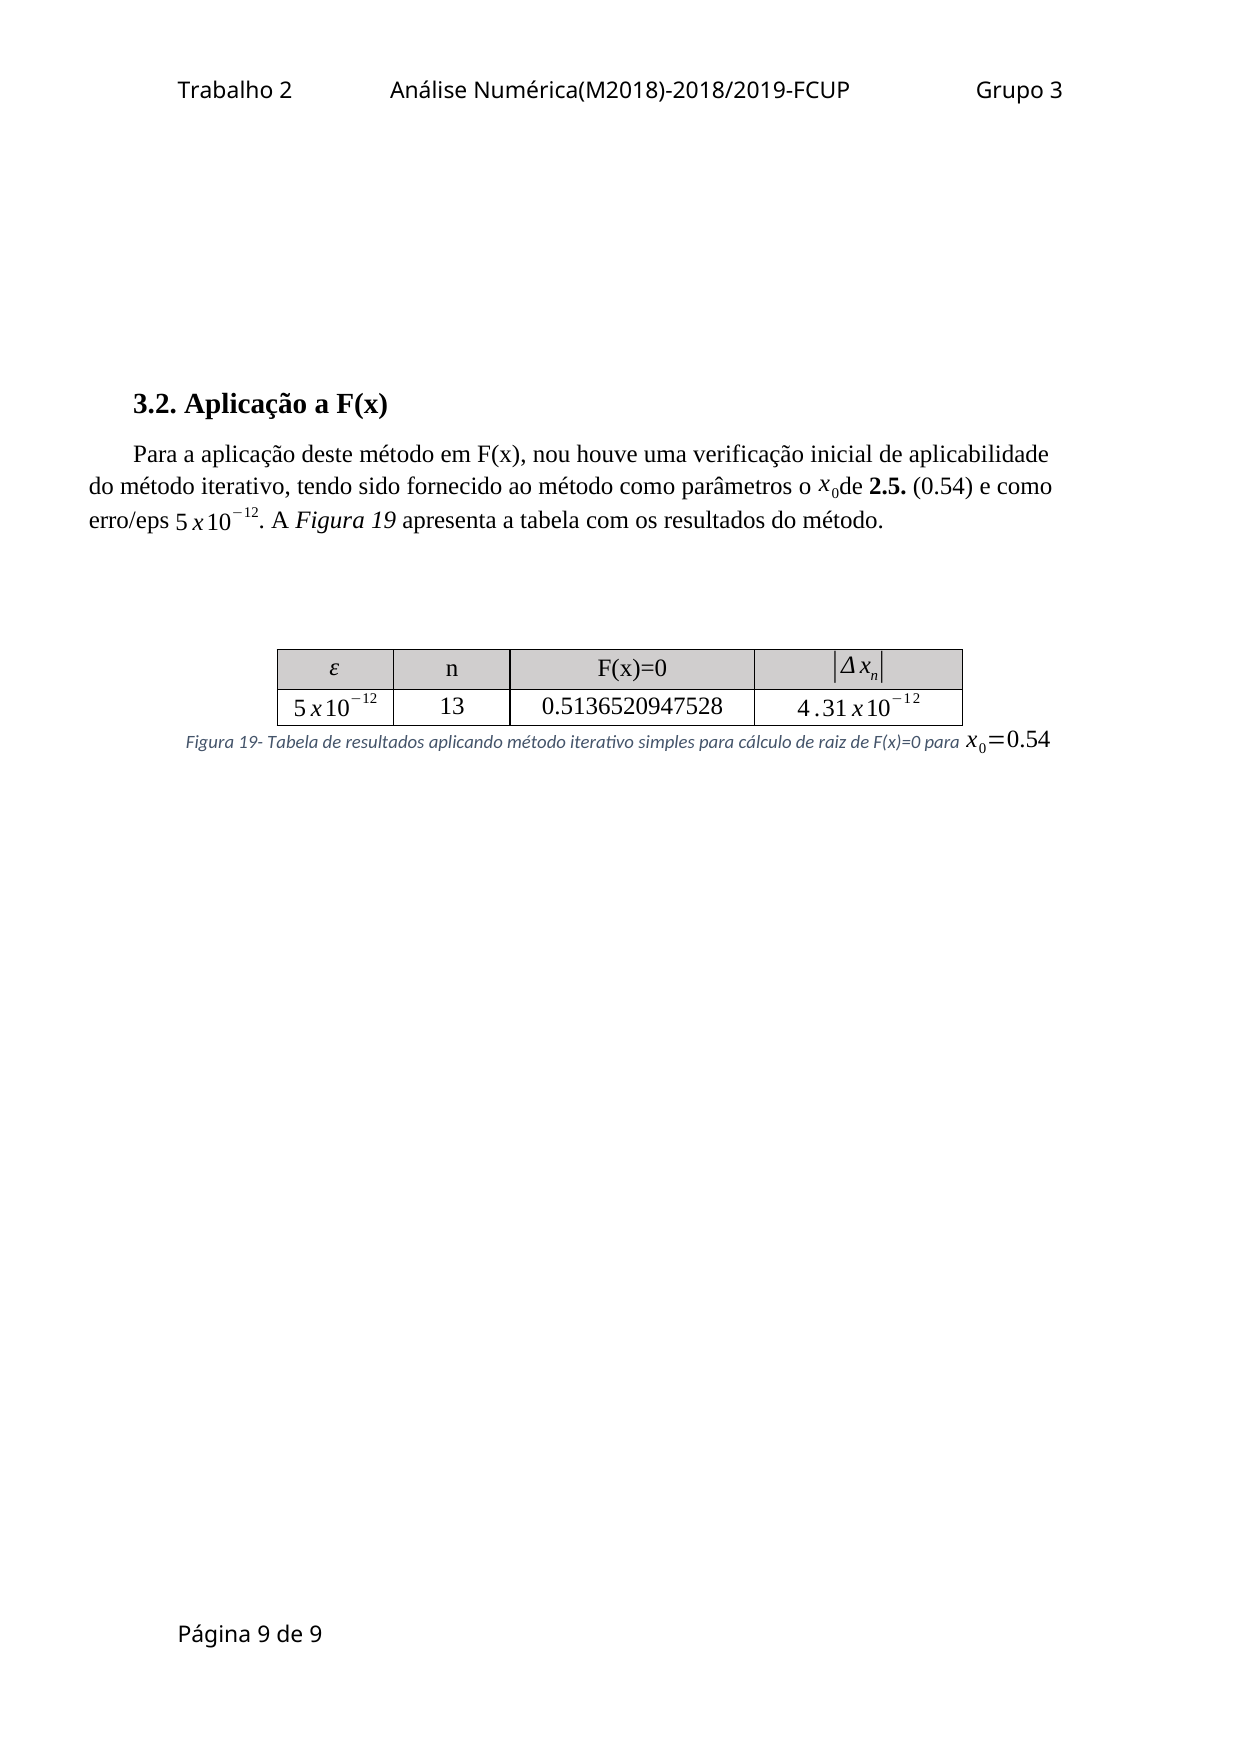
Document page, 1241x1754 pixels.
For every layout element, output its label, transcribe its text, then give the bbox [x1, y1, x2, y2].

table_cell [755, 690, 962, 725]
text Para a aplicação deste método em F(x), nou houve uma verificação inicial de aplicabilidade do método iterativo, tendo sido fornecido ao método como parâmetros o de 2.5. (0.54) e como erro/eps . A Figura 19 apresenta a tabela com os resultados do método. [88, 439, 1063, 535]
text 3.2. Aplicação a F(x) [133, 386, 1063, 420]
table_header n [394, 650, 509, 689]
table_header [278, 650, 393, 689]
text Figura 19- Tabela de resultados aplicando método iterativo simples para cálculo de raiz de F(x)=0 para [177, 726, 1063, 757]
table_cell [278, 690, 393, 725]
table_header [755, 650, 962, 689]
table_header F(x)=0 [511, 650, 754, 689]
table_cell 13 [394, 690, 509, 725]
table_cell 0.5136520947528 [511, 690, 754, 725]
